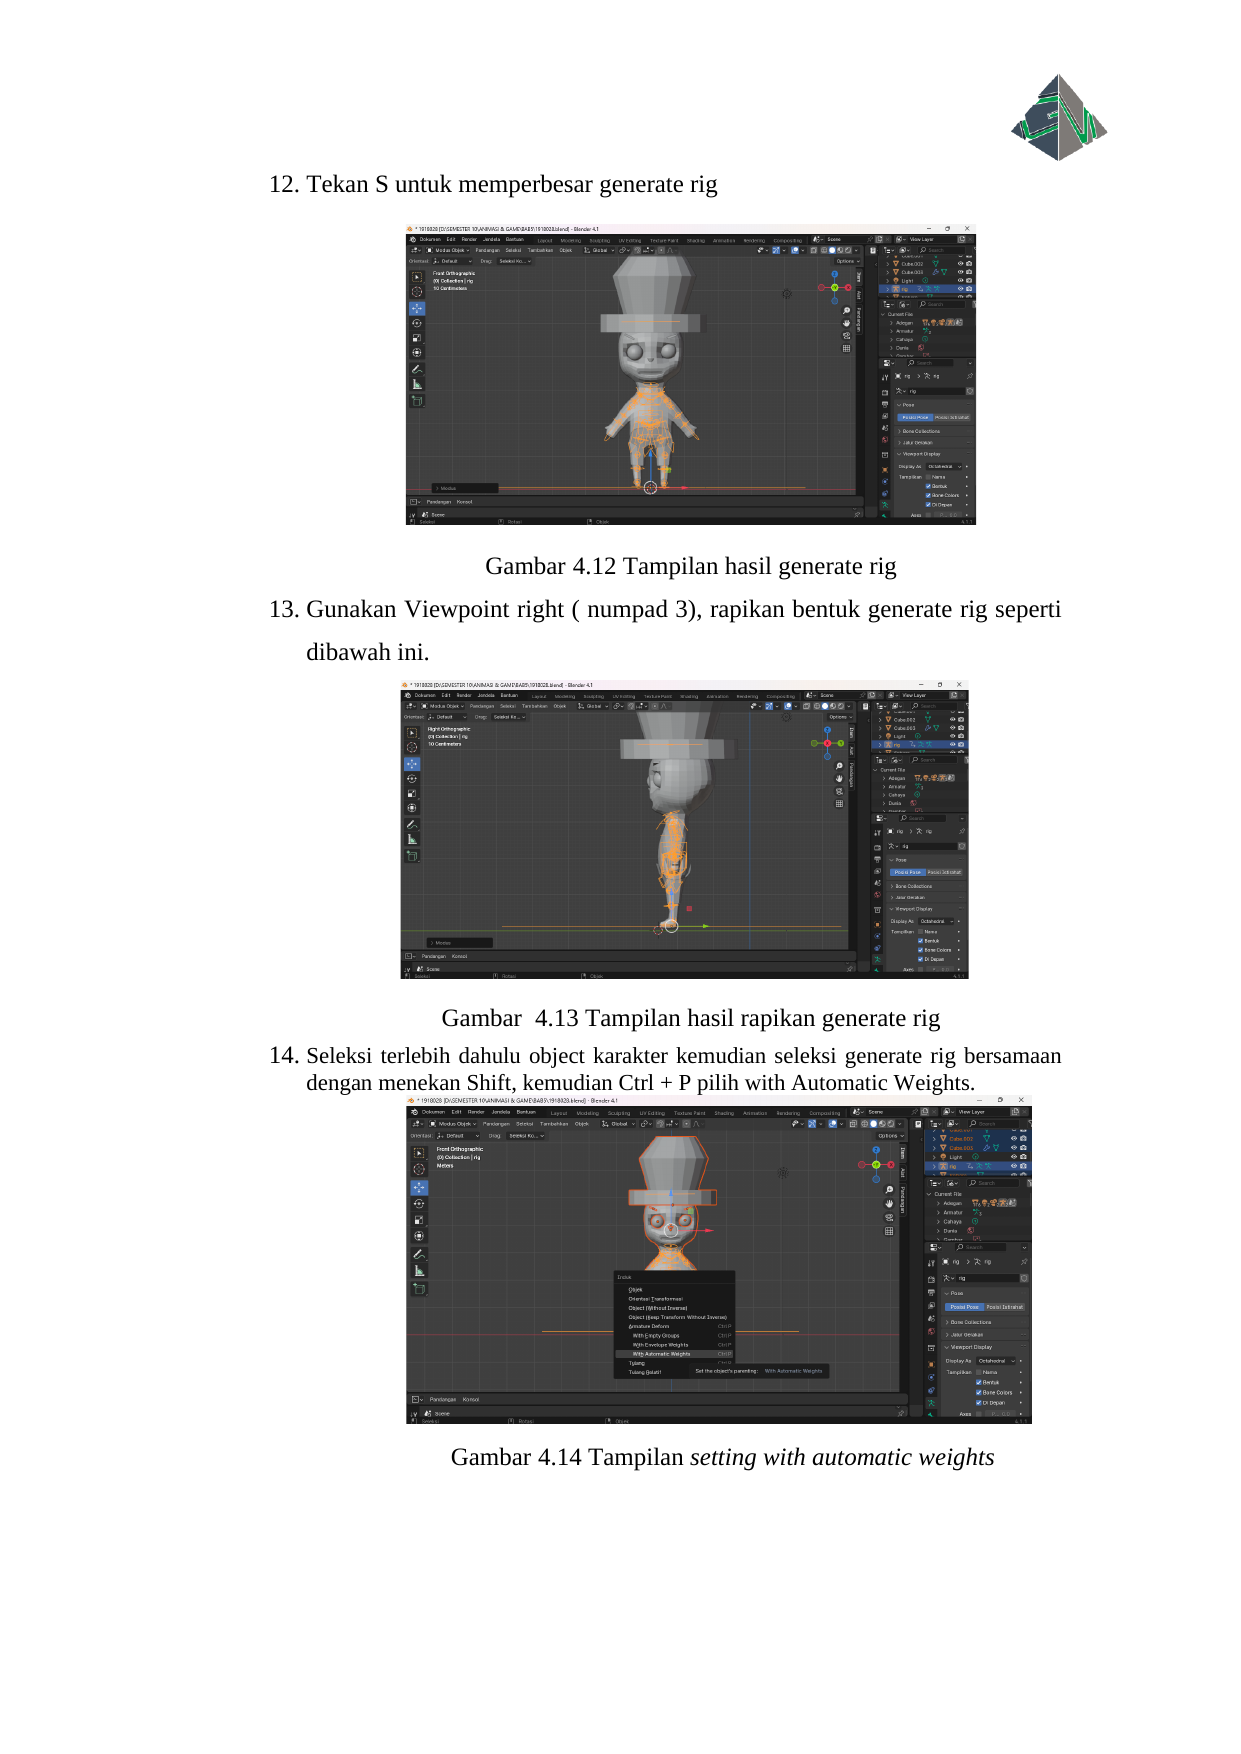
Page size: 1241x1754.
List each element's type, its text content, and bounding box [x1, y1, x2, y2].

picture [1010, 73, 1108, 161]
picture [405, 224, 977, 525]
list Gunakan Viewpoint right ( numpad 3), rapikan bentuk generate rig seperti dibawah ini. [269, 594, 1063, 666]
list Seleksi terlebih dahulu object karakter kemudian seleksi generate rig bersamaan dengan menekan Shift, kemudian Ctrl + P pilih with Automatic Weights. [269, 1040, 1063, 1095]
subtitle Gambar 4.14 Tampilan setting with automatic weights [370, 1442, 1076, 1471]
subtitle Gambar 4.12 Tampilan hasil generate rig [306, 551, 1076, 580]
list Tekan S untuk memperbesar generate rig [269, 169, 1076, 197]
picture [400, 680, 969, 979]
subtitle Gambar 4.13 Tampilan hasil rapikan generate rig [306, 1003, 1076, 1032]
picture [406, 1095, 1032, 1424]
